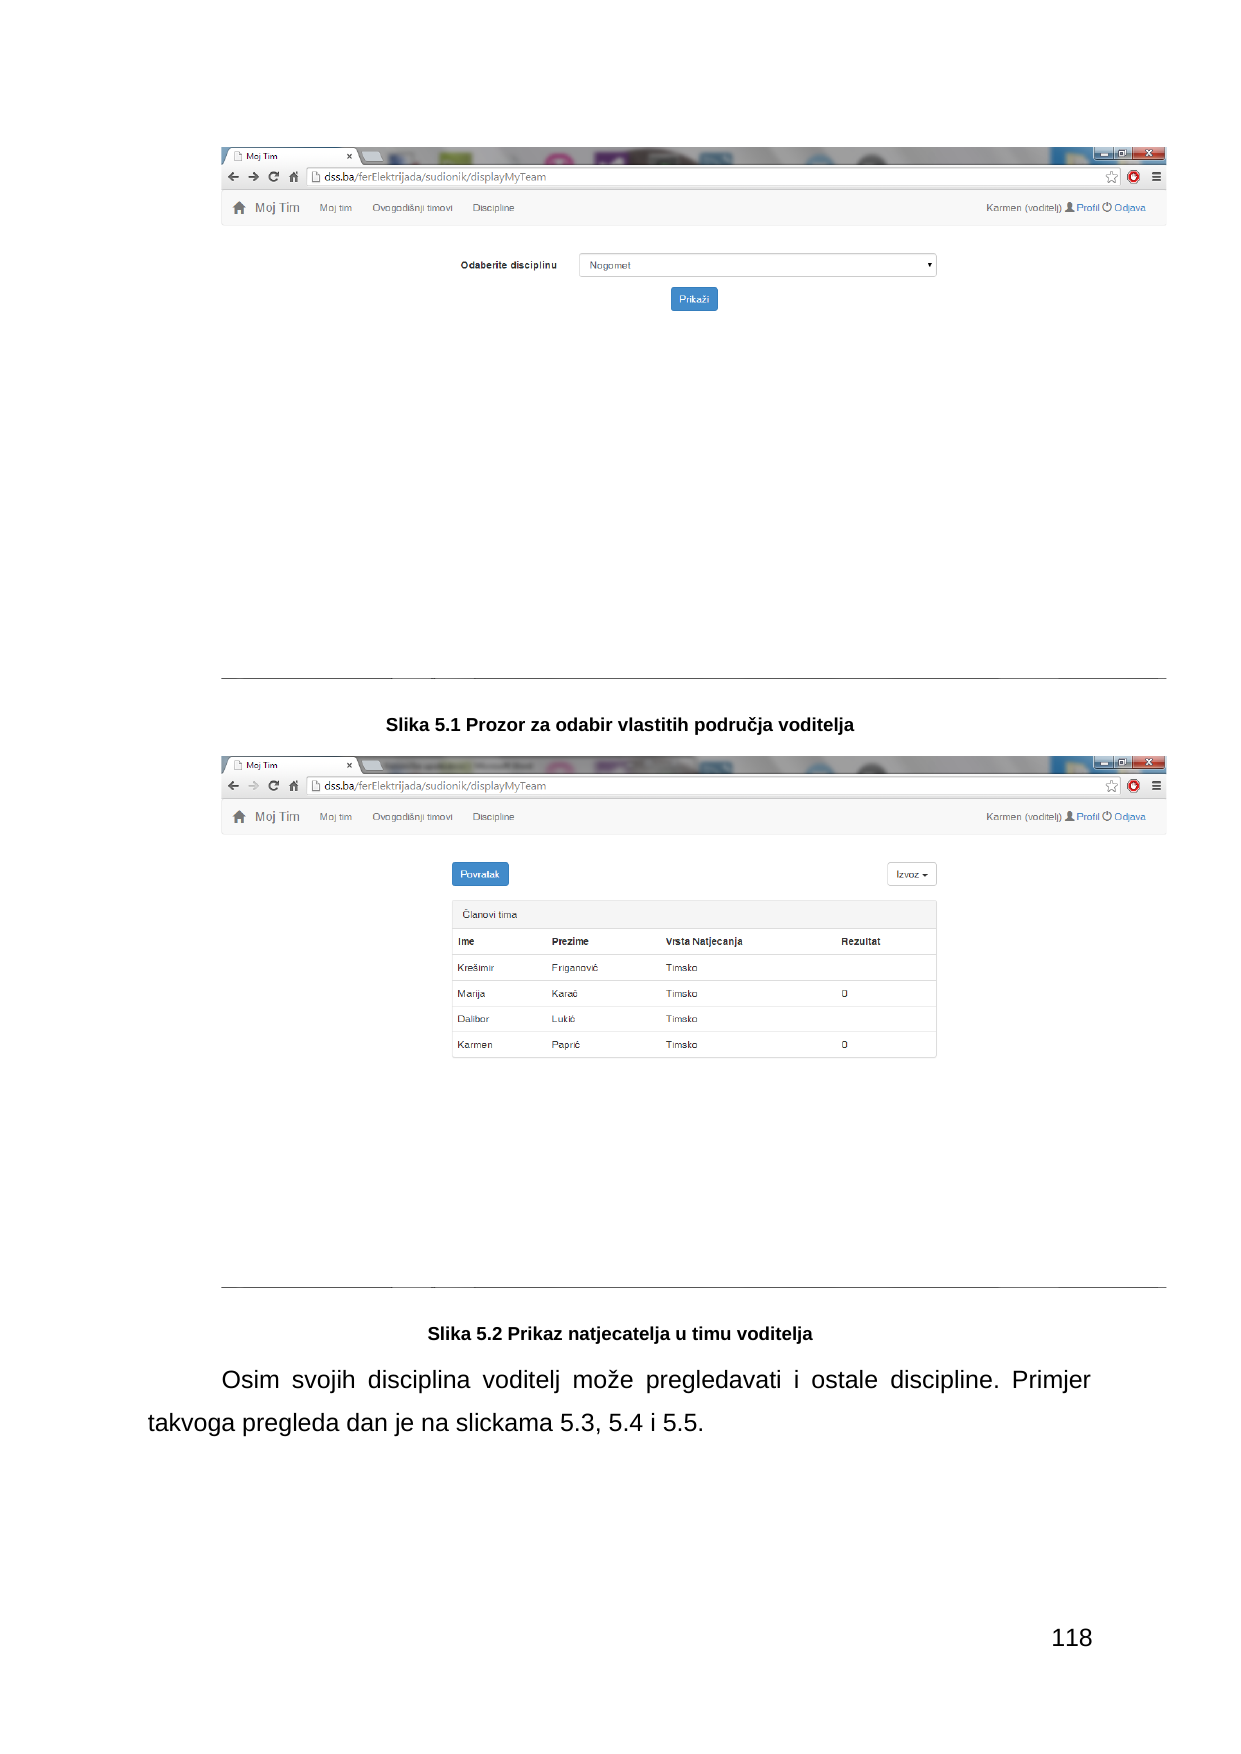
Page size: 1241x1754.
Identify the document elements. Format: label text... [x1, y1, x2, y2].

text Slika 5.1 Prozor za odabir vlastitih područja voditelja [148, 714, 1093, 736]
picture [221, 147, 1167, 679]
picture [221, 756, 1167, 1288]
text Slika 5.2 Prikaz natjecatelja u timu voditelja [148, 1323, 1093, 1344]
text Osim svojih disciplina voditelj može pregledavati i ostale discipline. Primjer takvoga pregleda dan je na slickama 5.3, 5.4 i 5.5. [148, 1365, 1093, 1437]
